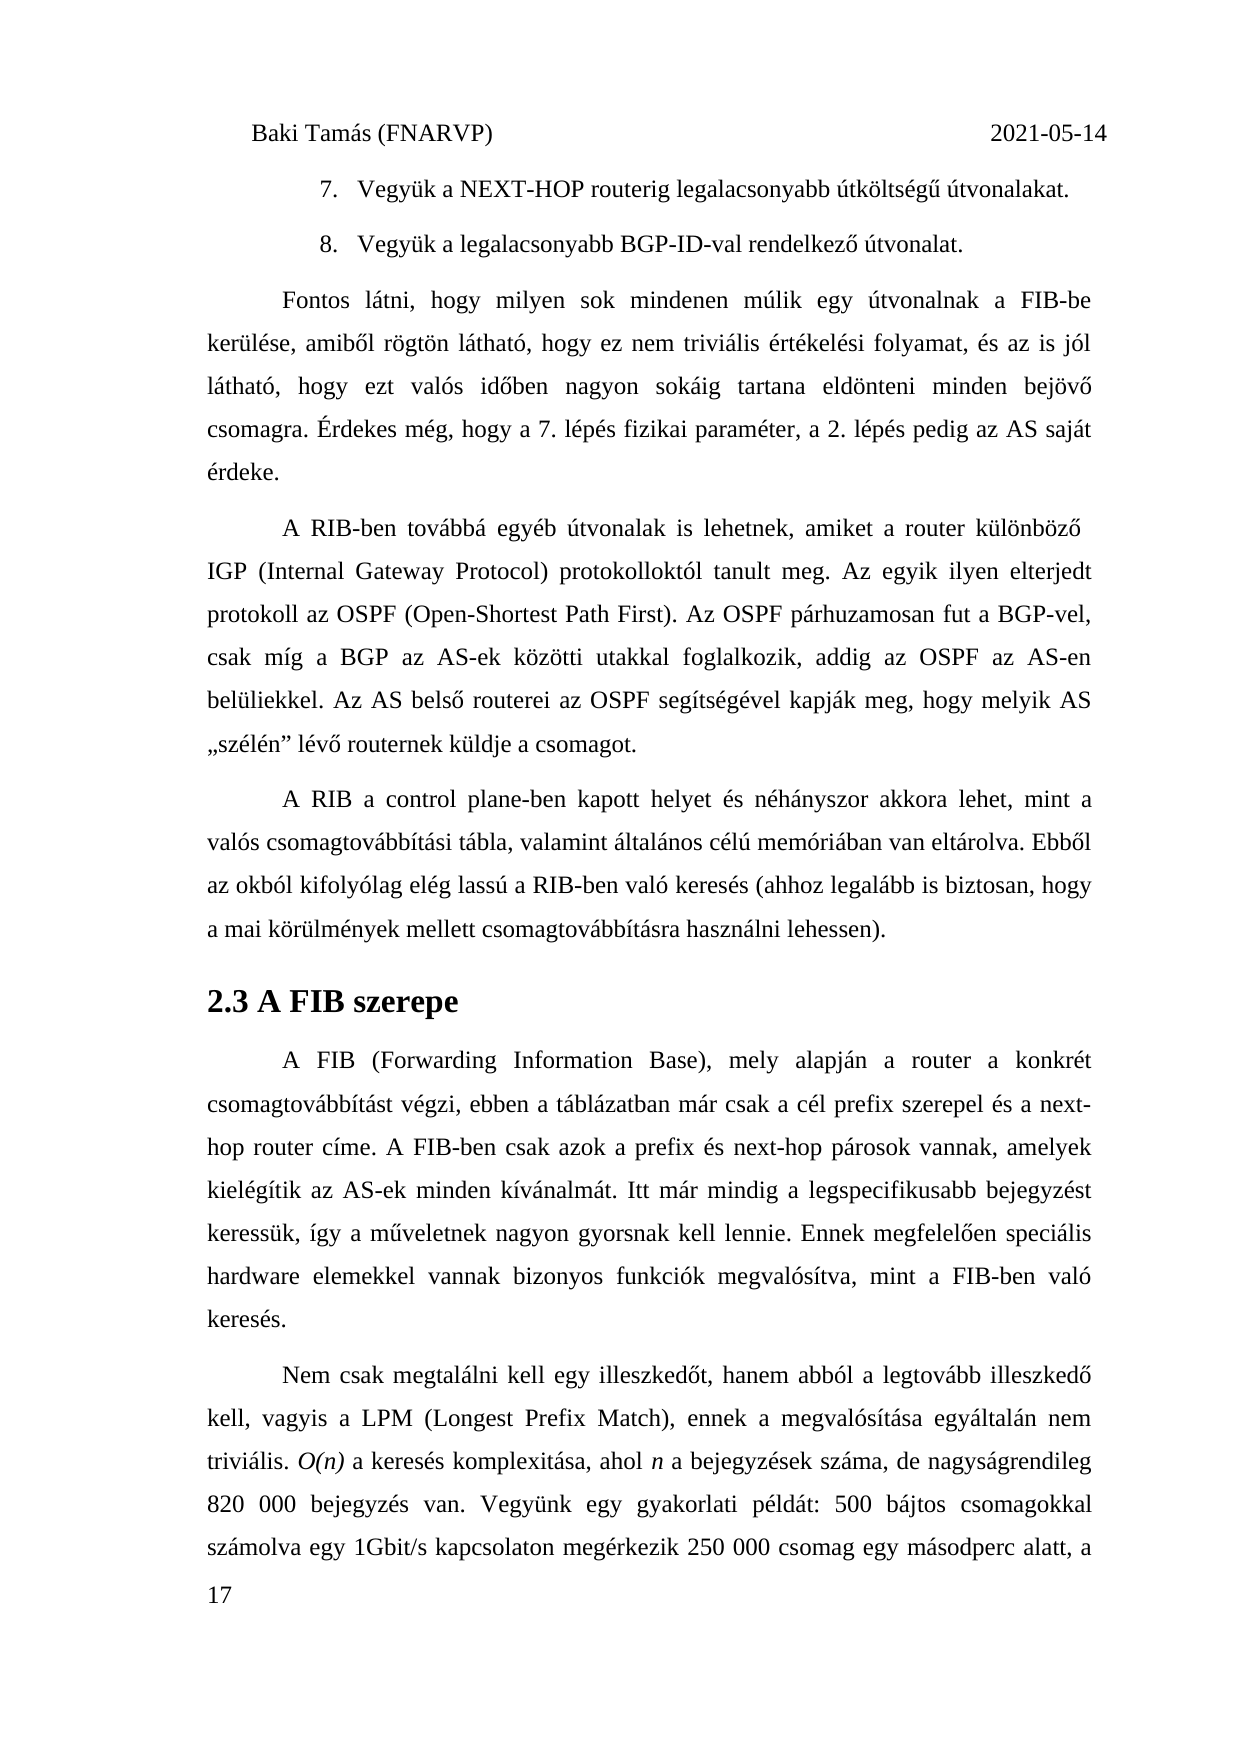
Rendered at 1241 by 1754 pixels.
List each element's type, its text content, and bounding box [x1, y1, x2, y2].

subtitle A FIB szerepe [207, 982, 1092, 1020]
list Vegyük a NEXT-HOP routerig legalacsonyabb útköltségű útvonalakat. [319, 174, 1092, 202]
text Fontos látni, hogy milyen sok mindenen múlik egy útvonalnak a FIB-be kerülése, amiből rögtön látható, hogy ez nem triviális értékelési folyamat, és az is jól látható, hogy ezt valós időben nagyon sokáig tartana eldönteni minden bejövő csomagra. Érdekes még, hogy a 7. lépés fizikai paraméter, a 2. lépés pedig az AS saját érdeke. [207, 285, 1092, 486]
text A FIB (Forwarding Information Base), mely alapján a router a konkrét csomagtovábbítást végzi, ebben a táblázatban már csak a cél prefix szerepel és a next-hop router címe. A FIB-ben csak azok a prefix és next-hop párosok vannak, amelyek kielégítik az AS-ek minden kívánalmát. Itt már mindig a legspecifikusabb bejegyzést keressük, így a műveletnek nagyon gyorsnak kell lennie. Ennek megfelelően speciális hardware elemekkel vannak bizonyos funkciók megvalósítva, mint a FIB-ben való keresés. [207, 1046, 1092, 1333]
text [207, 1360, 1092, 1561]
list Vegyük a legalacsonyabb BGP-ID-val rendelkező útvonalat. [319, 229, 1092, 258]
text A RIB a control plane-ben kapott helyet és néhányszor akkora lehet, mint a valós csomagtovábbítási tábla, valamint általános célú memóriában van eltárolva. Ebből az okból kifolyólag elég lassú a RIB-ben való keresés (ahhoz legalább is biztosan, hogy a mai körülmények mellett csomagtovábbításra használni lehessen). [207, 784, 1092, 942]
text A RIB-ben továbbá egyéb útvonalak is lehetnek, amiket a router különböző IGP (Internal Gateway Protocol) protokolloktól tanult meg. Az egyik ilyen elterjedt protokoll az OSPF (Open-Shortest Path First). Az OSPF párhuzamosan fut a BGP-vel, csak míg a BGP az AS-ek közötti utakkal foglalkozik, addig az OSPF az AS-en belüliekkel. Az AS belső routerei az OSPF segítségével kapják meg, hogy melyik AS „szélén” lévő routernek küldje a csomagot. [207, 513, 1092, 757]
